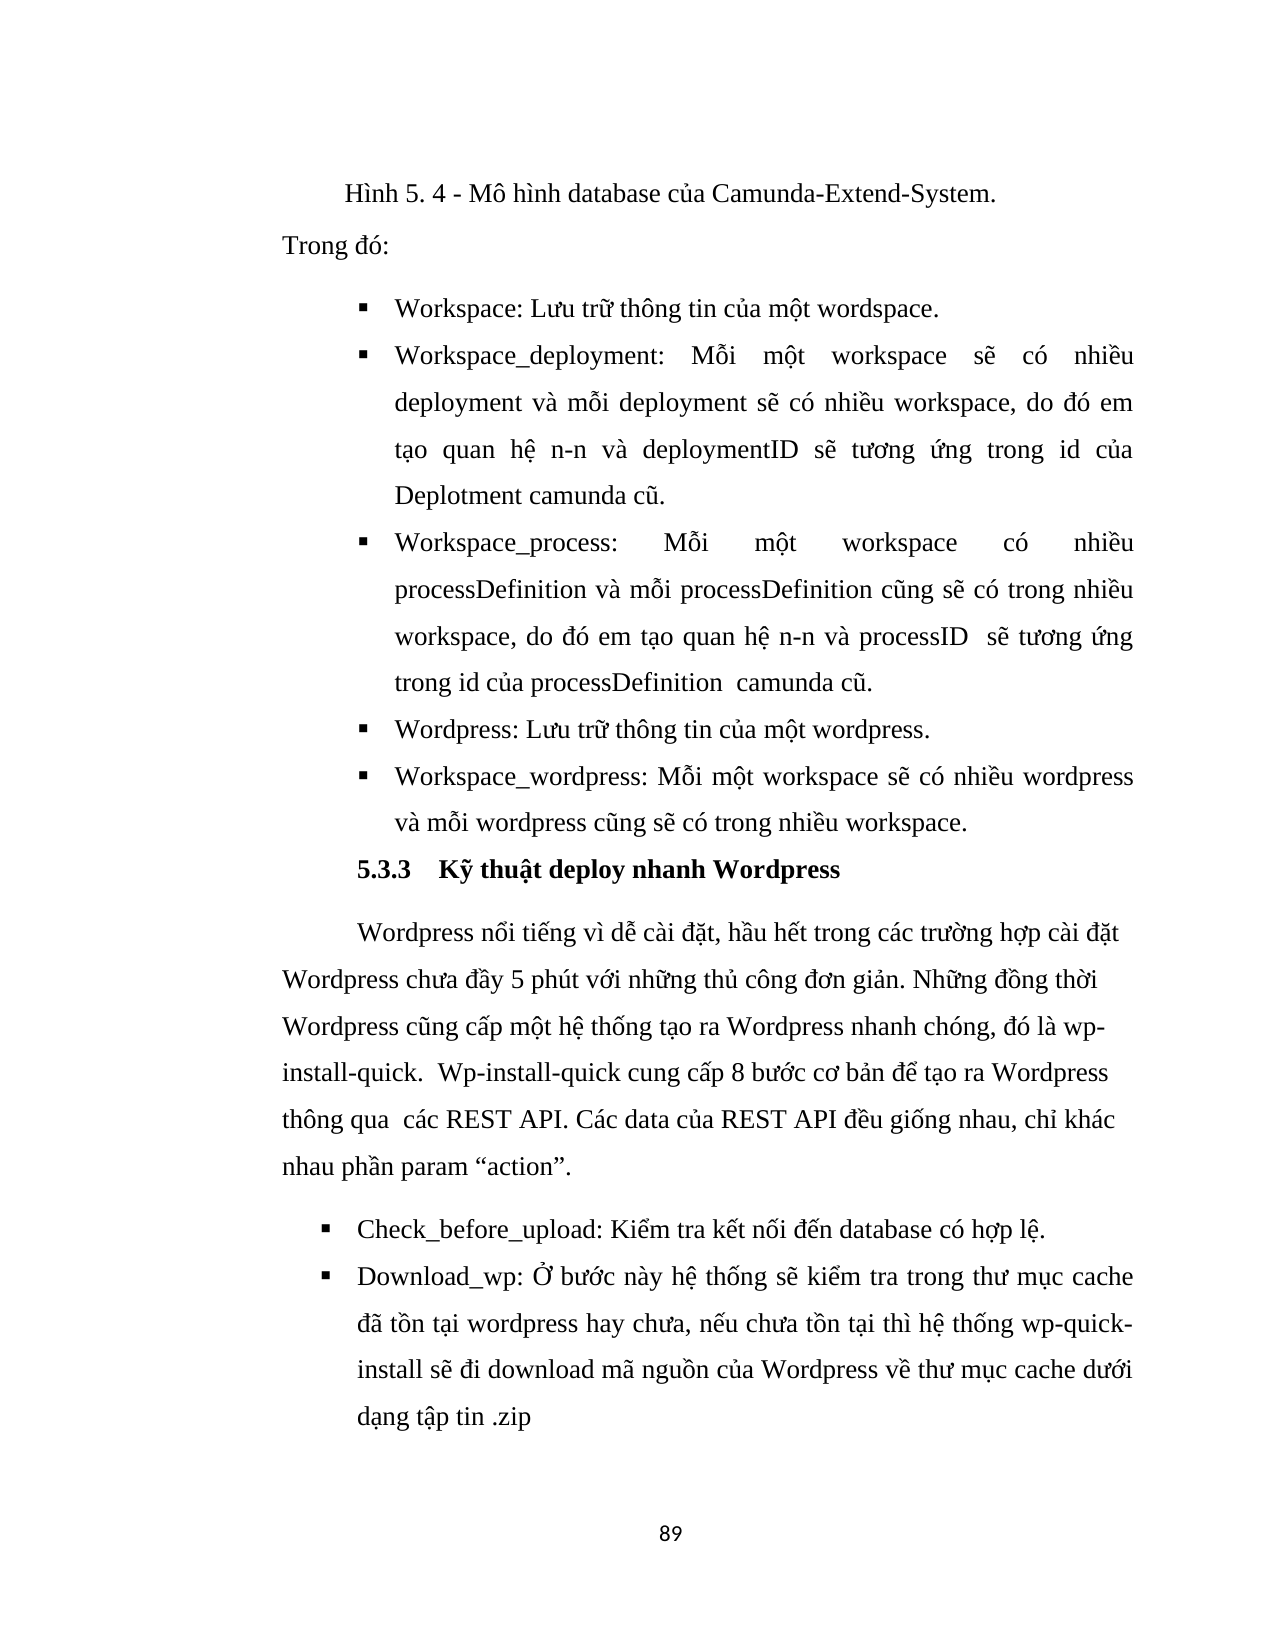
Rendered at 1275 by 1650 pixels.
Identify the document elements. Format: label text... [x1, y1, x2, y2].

list Workspace: Lưu trữ thông tin của một wordspace. [357, 292, 1134, 324]
list Workspace_wordpress: Mỗi một workspace sẽ có nhiều wordpress và mỗi wordpress cũng sẽ có trong nhiều workspace. [357, 760, 1134, 838]
list Wordpress: Lưu trữ thông tin của một wordpress. [357, 713, 1134, 744]
text Trong đó: [207, 229, 1134, 260]
list Workspace_deployment: Mỗi một workspace sẽ có nhiều deployment và mỗi deployment sẽ có nhiều workspace, do đó em tạo quan hệ n-n và deploymentID sẽ tương ứng trong id của Deplotment camunda cũ. [357, 339, 1134, 511]
list Workspace_process: Mỗi một workspace có nhiều processDefinition và mỗi processDefinition cũng sẽ có trong nhiều workspace, do đó em tạo quan hệ n-n và processID sẽ tương ứng trong id của processDefinition camunda cũ. [357, 526, 1134, 697]
text Hình 5. - Mô hình database của Camunda-Extend-System. [207, 177, 1134, 208]
